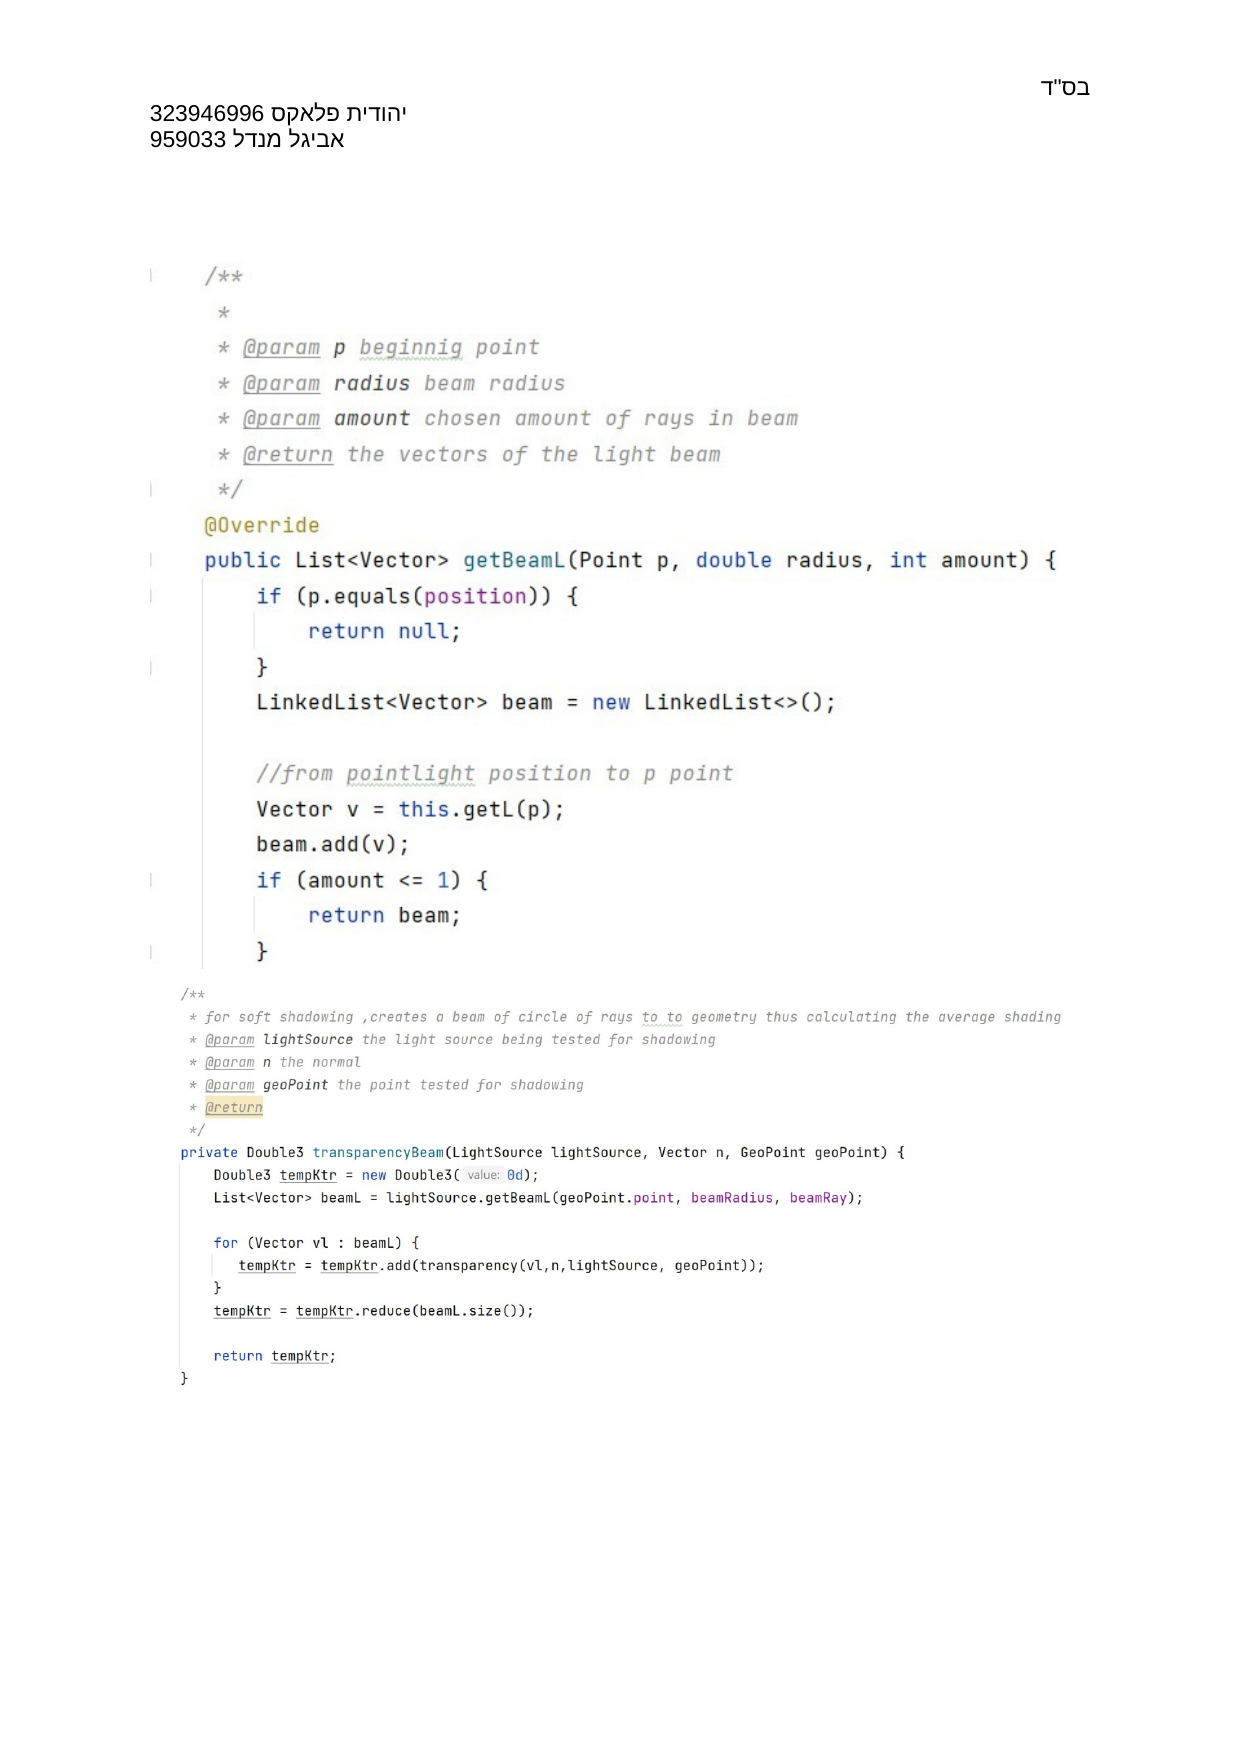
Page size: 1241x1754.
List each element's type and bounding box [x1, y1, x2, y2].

picture [150, 971, 1090, 1401]
picture [150, 252, 1090, 969]
